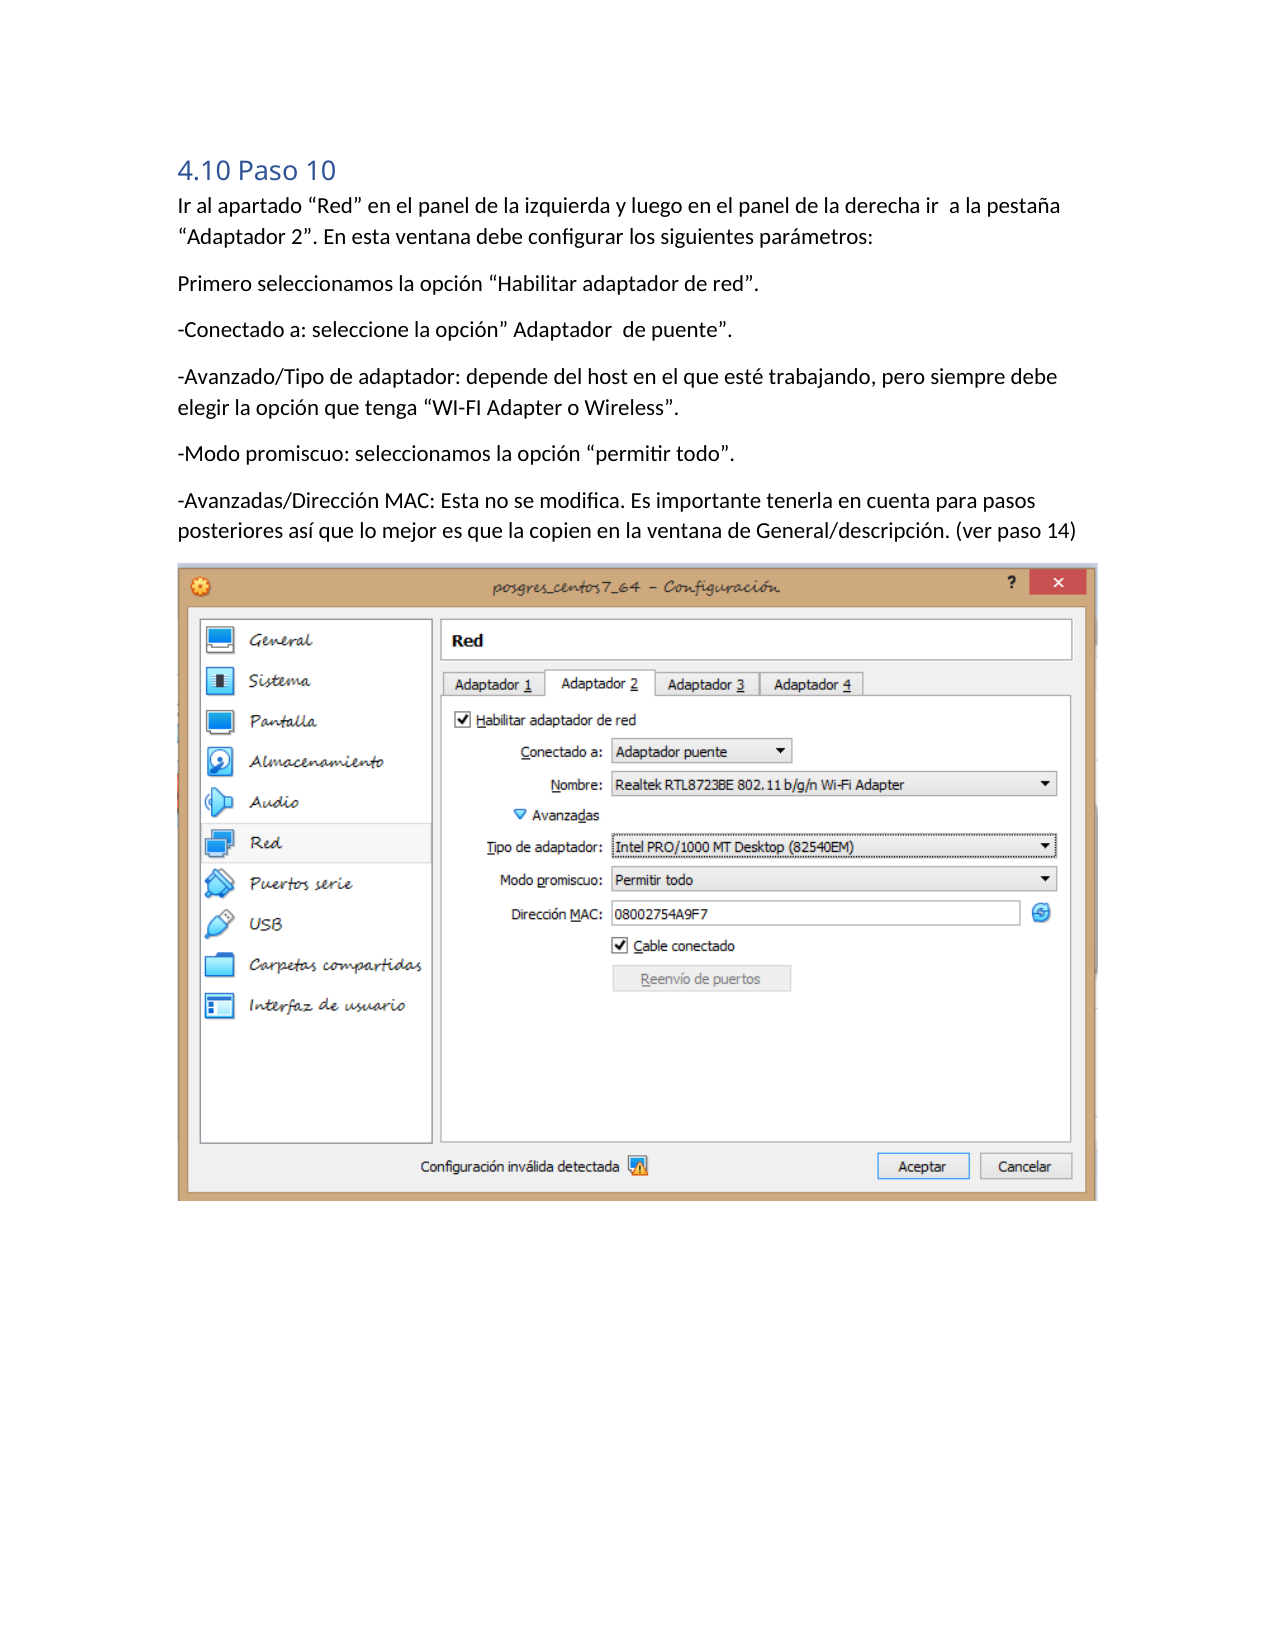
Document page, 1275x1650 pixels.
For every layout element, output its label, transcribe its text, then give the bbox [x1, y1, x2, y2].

picture [177, 563, 1098, 1201]
text -Avanzado/Tipo de adaptador: depende del host en el que esté trabajando, pero siempre debe elegir la opción que tenga “WI-FI Adapter o Wireless”. [177, 362, 1098, 421]
text Ir al apartado “Red” en el panel de la izquierda y luego en el panel de la derecha ir a la pestaña “Adaptador 2”. En esta ventana debe configurar los siguientes parámetros: [177, 192, 1098, 250]
text -Conectado a: seleccione la opción” Adaptador de puente”. [177, 316, 1098, 343]
subtitle Paso 10 [177, 152, 1098, 189]
text -Avanzadas/Dirección MAC: Esta no se modifica. Es importante tenerla en cuenta para pasos posteriores así que lo mejor es que la copien en la ventana de General/descripción. (ver paso 14) [177, 486, 1098, 544]
text -Modo promiscuo: seleccionamos la opción “permitir todo”. [177, 439, 1098, 467]
text Primero seleccionamos la opción “Habilitar adaptador de red”. [177, 269, 1098, 297]
